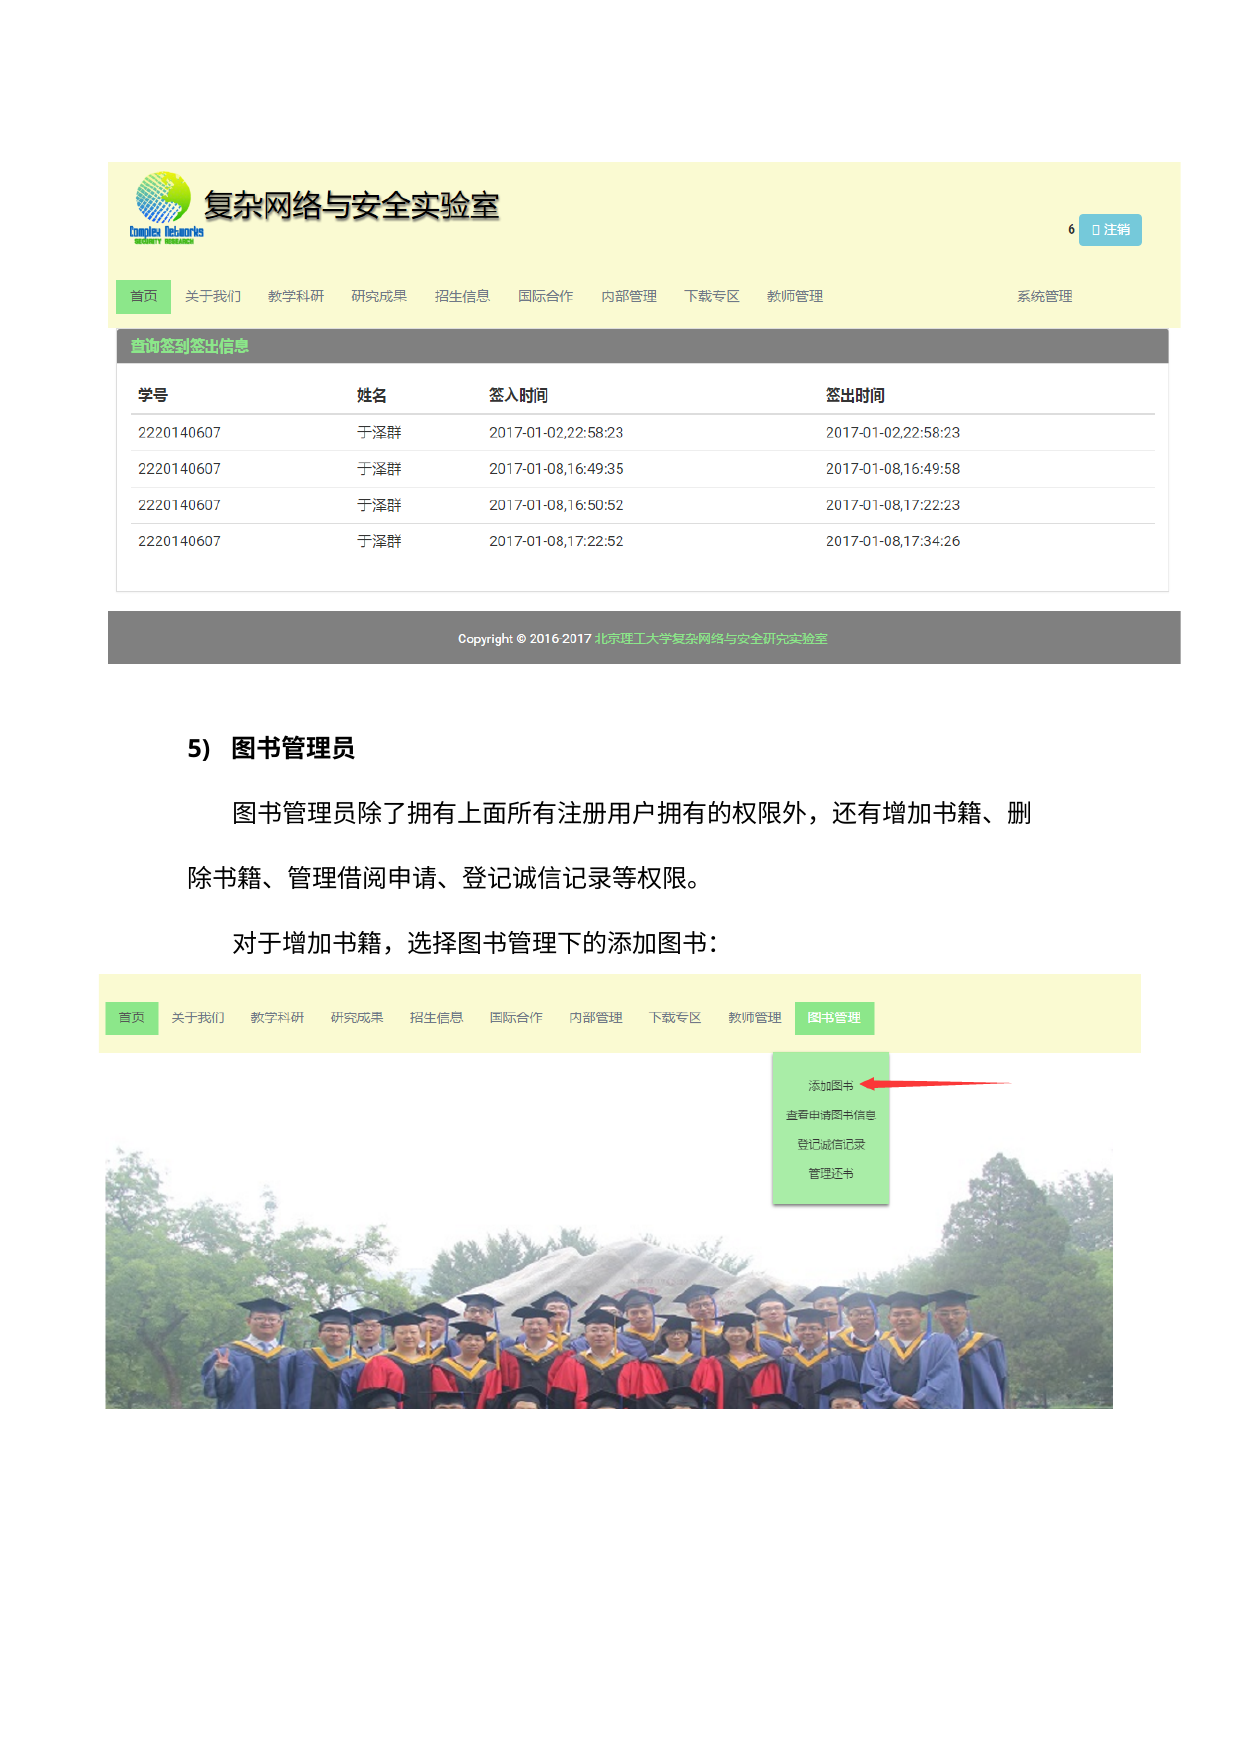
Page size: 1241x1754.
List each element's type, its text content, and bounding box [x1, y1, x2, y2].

list 图书管理员除了拥有上面所有注册用户拥有的权限外，还有增加书籍、删除书籍、管理借阅申请、登记诚信记录等权限。 [187, 779, 1053, 909]
list 图书管理员 [187, 714, 1053, 779]
list 对于增加书籍，选择图书管理下的添加图书： [187, 909, 1053, 974]
picture [108, 162, 1181, 664]
picture [98, 974, 1141, 1409]
